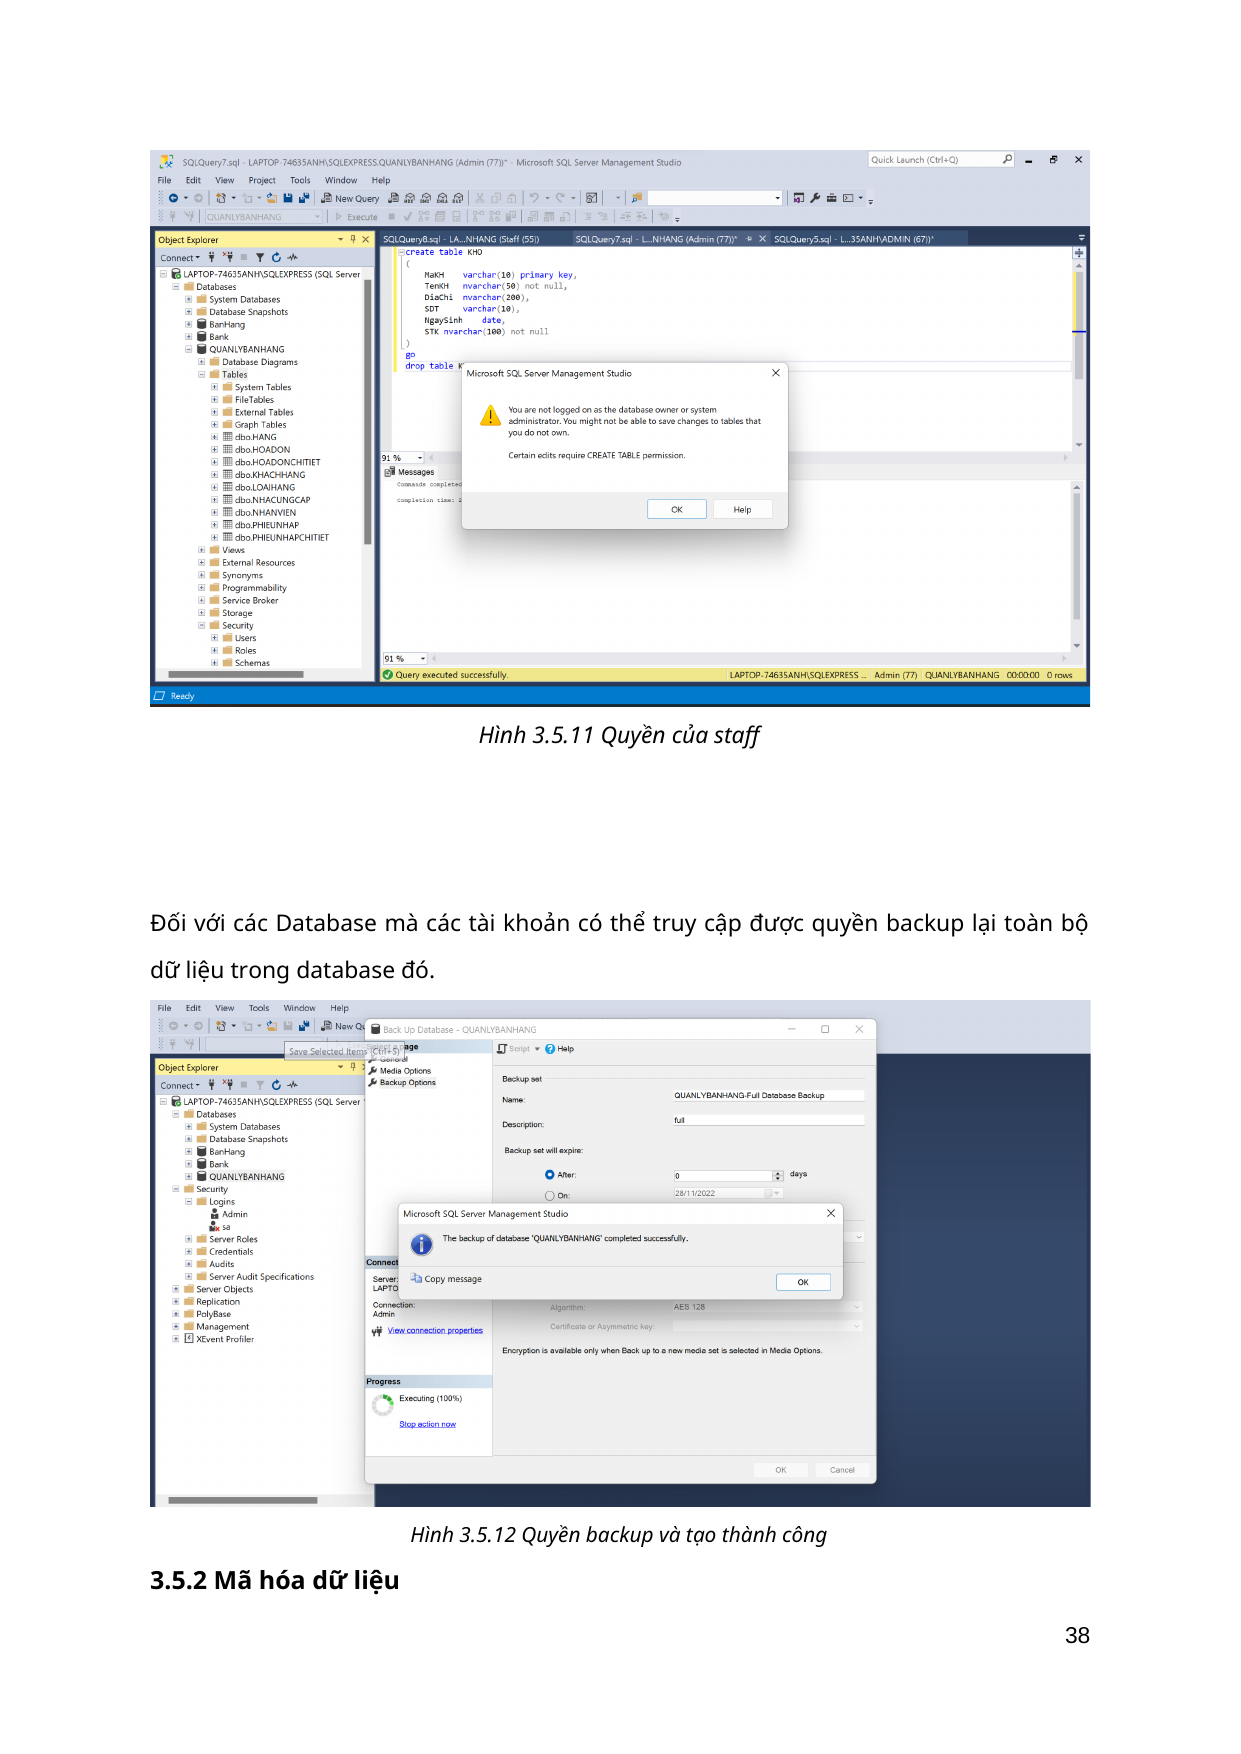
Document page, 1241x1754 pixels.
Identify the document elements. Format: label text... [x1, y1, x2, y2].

picture [150, 1000, 1091, 1507]
text Hình 3.5.12 Quyền backup và tạo thành công [150, 1520, 1090, 1548]
picture [150, 150, 1091, 707]
text 3.5.2 Mã hóa dữ liệu [150, 1563, 1090, 1597]
text Đối với các Database mà các tài khoản có thể truy cập được quyền backup lại toàn bộ dữ liệu trong database đó. [150, 907, 1090, 985]
text Hình 3.5.11 Quyền của staff [150, 719, 1090, 751]
